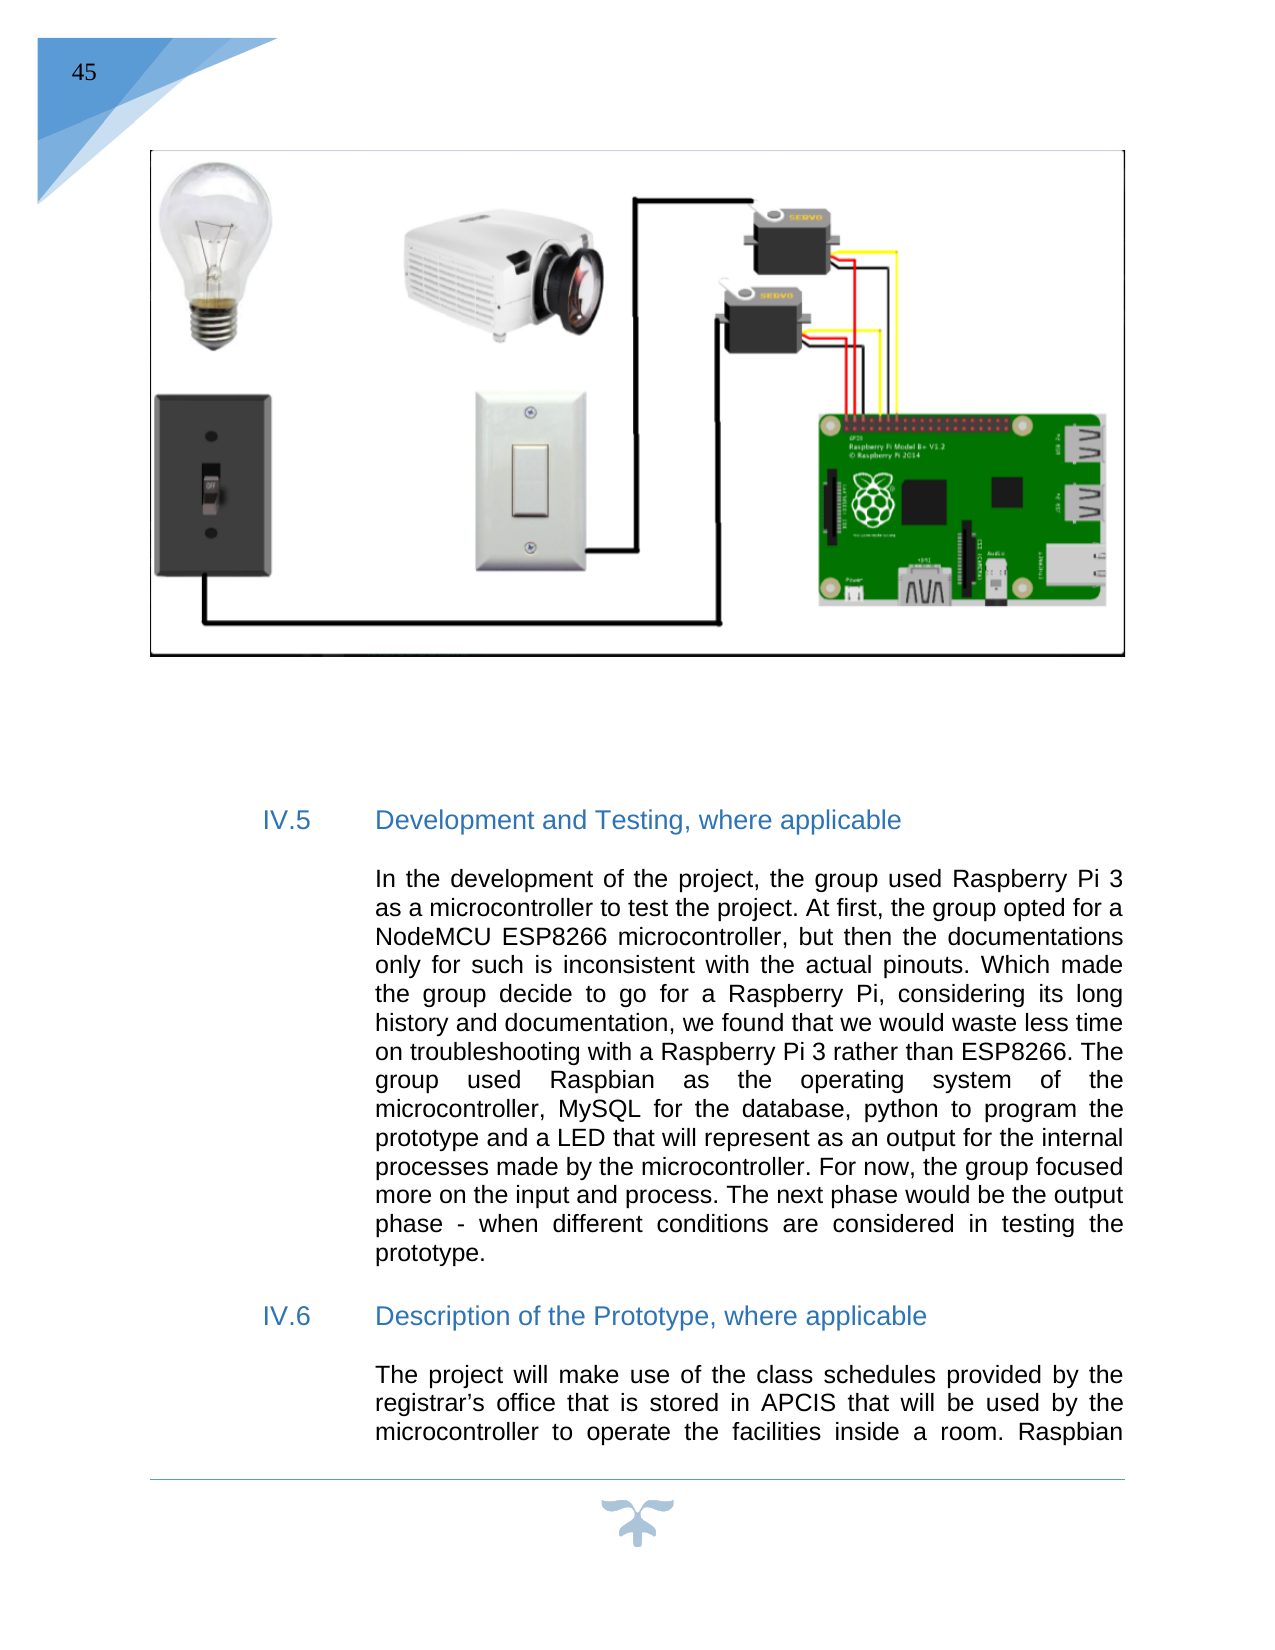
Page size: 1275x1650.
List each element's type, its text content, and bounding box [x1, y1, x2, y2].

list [375, 1360, 1125, 1446]
subtitle Development and Testing, where applicable [262, 804, 1125, 836]
picture [37, 37, 279, 206]
subtitle Description of the Prototype, where applicable [262, 1300, 1125, 1331]
text In the development of the project, the group used Raspberry Pi 3 as a microcontroller to test the project. At first, the group opted for a NodeMCU ESP8266 microcontroller, but then the documentations only for such is inconsistent with the actual pinouts. Which made the group decide to go for a Raspberry Pi, considering its long history and documentation, we found that we would waste less time on troubleshooting with a Raspberry Pi 3 rather than ESP8266. The group used Raspbian as the operating system of the microcontroller, MySQL for the database, python to program the prototype and a LED that will represent as an output for the internal processes made by the microcontroller. For now, the group focused more on the input and process. The next phase would be the output phase - when different conditions are considered in testing the prototype. [375, 864, 1125, 1267]
